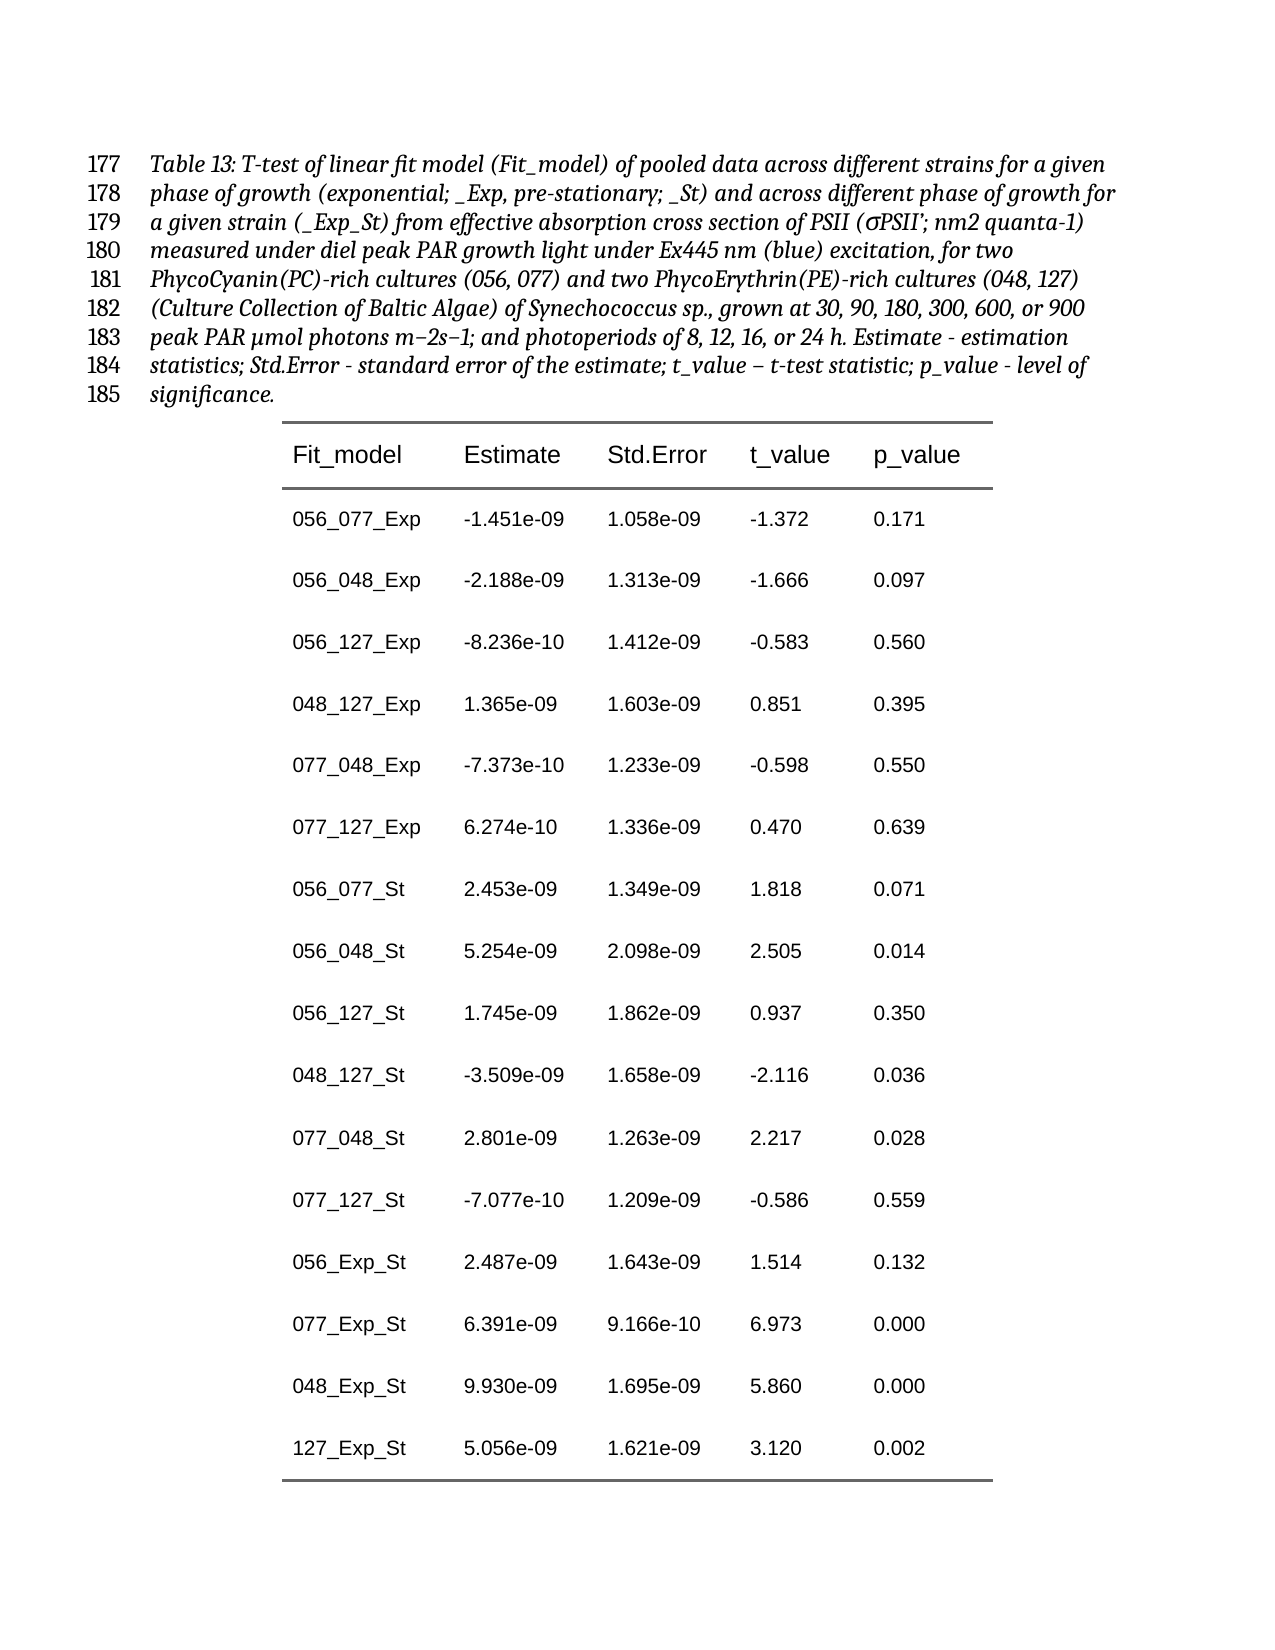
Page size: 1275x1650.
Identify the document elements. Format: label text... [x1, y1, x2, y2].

table_header Estimate [453, 424, 597, 487]
table_cell 056_077_St [282, 858, 453, 920]
table_cell 5.056e-09 [453, 1417, 597, 1479]
table_cell -0.586 [739, 1169, 863, 1231]
table_cell 048_127_St [282, 1044, 453, 1106]
table_cell 1.621e-09 [597, 1417, 739, 1479]
table_cell 056_127_St [282, 982, 453, 1044]
table_cell 2.505 [739, 920, 863, 982]
table_cell 056_127_Exp [282, 611, 453, 672]
table_cell 1.745e-09 [453, 982, 597, 1044]
table_cell 1.412e-09 [597, 611, 739, 672]
table_cell 056_048_St [282, 920, 453, 982]
table_cell 077_127_Exp [282, 796, 453, 858]
table_cell -7.373e-10 [453, 734, 597, 796]
table_cell 1.313e-09 [597, 549, 739, 611]
table_cell 0.470 [739, 796, 863, 858]
table_cell 0.937 [739, 982, 863, 1044]
table_cell 0.639 [863, 796, 993, 858]
table_cell 1.263e-09 [597, 1106, 739, 1168]
table_cell 0.550 [863, 734, 993, 796]
table_cell 1.209e-09 [597, 1169, 739, 1231]
table_header p_value [863, 424, 993, 487]
table_cell 2.453e-09 [453, 858, 597, 920]
text Table 13: T-test of linear fit model (Fit_model) of pooled data across different strains for a given phase of growth (exponential; _Exp, pre-stationary; _St) and across different phase of growth for a given strain (_Exp_St) from effective absorption cross section of PSII (σPSII’; nm2 quanta-1) measured under diel peak PAR growth light under Ex445 nm (blue) excitation, for two PhycoCyanin(PC)-rich cultures (056, 077) and two PhycoErythrin(PE)-rich cultures (048, 127) (Culture Collection of Baltic Algae) of Synechococcus sp., grown at 30, 90, 180, 300, 600, or 900 peak PAR µmol photons m−2s−1; and photoperiods of 8, 12, 16, or 24 h. Estimate - estimation statistics; Std.Error - standard error of the estimate; t_value – t-test statistic; p_value - level of significance. [150, 150, 1125, 409]
table_cell 6.391e-09 [453, 1293, 597, 1355]
table_cell 0.395 [863, 673, 993, 734]
table_cell 1.336e-09 [597, 796, 739, 858]
table_header Std.Error [597, 424, 739, 487]
table_cell 9.930e-09 [453, 1355, 597, 1417]
table_cell 0.000 [863, 1355, 993, 1417]
table_cell 048_127_Exp [282, 673, 453, 734]
table_cell 1.862e-09 [597, 982, 739, 1044]
table_cell 056_048_Exp [282, 549, 453, 611]
table_cell -1.372 [739, 490, 863, 549]
table_cell 1.643e-09 [597, 1231, 739, 1293]
table_cell 0.097 [863, 549, 993, 611]
table_cell 127_Exp_St [282, 1417, 453, 1479]
table_cell 0.851 [739, 673, 863, 734]
table_cell 1.058e-09 [597, 490, 739, 549]
table_cell 0.171 [863, 490, 993, 549]
table_cell 0.014 [863, 920, 993, 982]
table_cell 0.036 [863, 1044, 993, 1106]
table_cell 0.000 [863, 1293, 993, 1355]
table_cell -1.666 [739, 549, 863, 611]
table_cell 056_Exp_St [282, 1231, 453, 1293]
table_cell 048_Exp_St [282, 1355, 453, 1417]
table_cell 2.801e-09 [453, 1106, 597, 1168]
table_cell 1.514 [739, 1231, 863, 1293]
table_cell 6.274e-10 [453, 796, 597, 858]
table_cell 1.658e-09 [597, 1044, 739, 1106]
table_cell 0.071 [863, 858, 993, 920]
table_cell 1.695e-09 [597, 1355, 739, 1417]
table_cell 2.098e-09 [597, 920, 739, 982]
table_cell -8.236e-10 [453, 611, 597, 672]
table_cell -2.116 [739, 1044, 863, 1106]
table_cell 0.350 [863, 982, 993, 1044]
table_cell 077_048_Exp [282, 734, 453, 796]
table_cell 0.002 [863, 1417, 993, 1479]
table_cell 1.233e-09 [597, 734, 739, 796]
table_cell 0.028 [863, 1106, 993, 1168]
table_cell -2.188e-09 [453, 549, 597, 611]
table_cell 077_048_St [282, 1106, 453, 1168]
table_cell -0.583 [739, 611, 863, 672]
table_cell 0.560 [863, 611, 993, 672]
table_cell 9.166e-10 [597, 1293, 739, 1355]
table_cell 3.120 [739, 1417, 863, 1479]
table_cell -7.077e-10 [453, 1169, 597, 1231]
table_cell 056_077_Exp [282, 490, 453, 549]
table_cell 1.818 [739, 858, 863, 920]
table_header t_value [739, 424, 863, 487]
table_cell 1.349e-09 [597, 858, 739, 920]
table_cell 2.217 [739, 1106, 863, 1168]
table_cell 077_127_St [282, 1169, 453, 1231]
table_cell 0.132 [863, 1231, 993, 1293]
table_cell 077_Exp_St [282, 1293, 453, 1355]
table_cell -3.509e-09 [453, 1044, 597, 1106]
table_cell 2.487e-09 [453, 1231, 597, 1293]
table_header Fit_model [282, 424, 453, 487]
table_cell 5.254e-09 [453, 920, 597, 982]
table_cell 5.860 [739, 1355, 863, 1417]
table_cell 1.365e-09 [453, 673, 597, 734]
table_cell 0.559 [863, 1169, 993, 1231]
table_cell 6.973 [739, 1293, 863, 1355]
table_cell 1.603e-09 [597, 673, 739, 734]
table_cell -1.451e-09 [453, 490, 597, 549]
table_cell -0.598 [739, 734, 863, 796]
